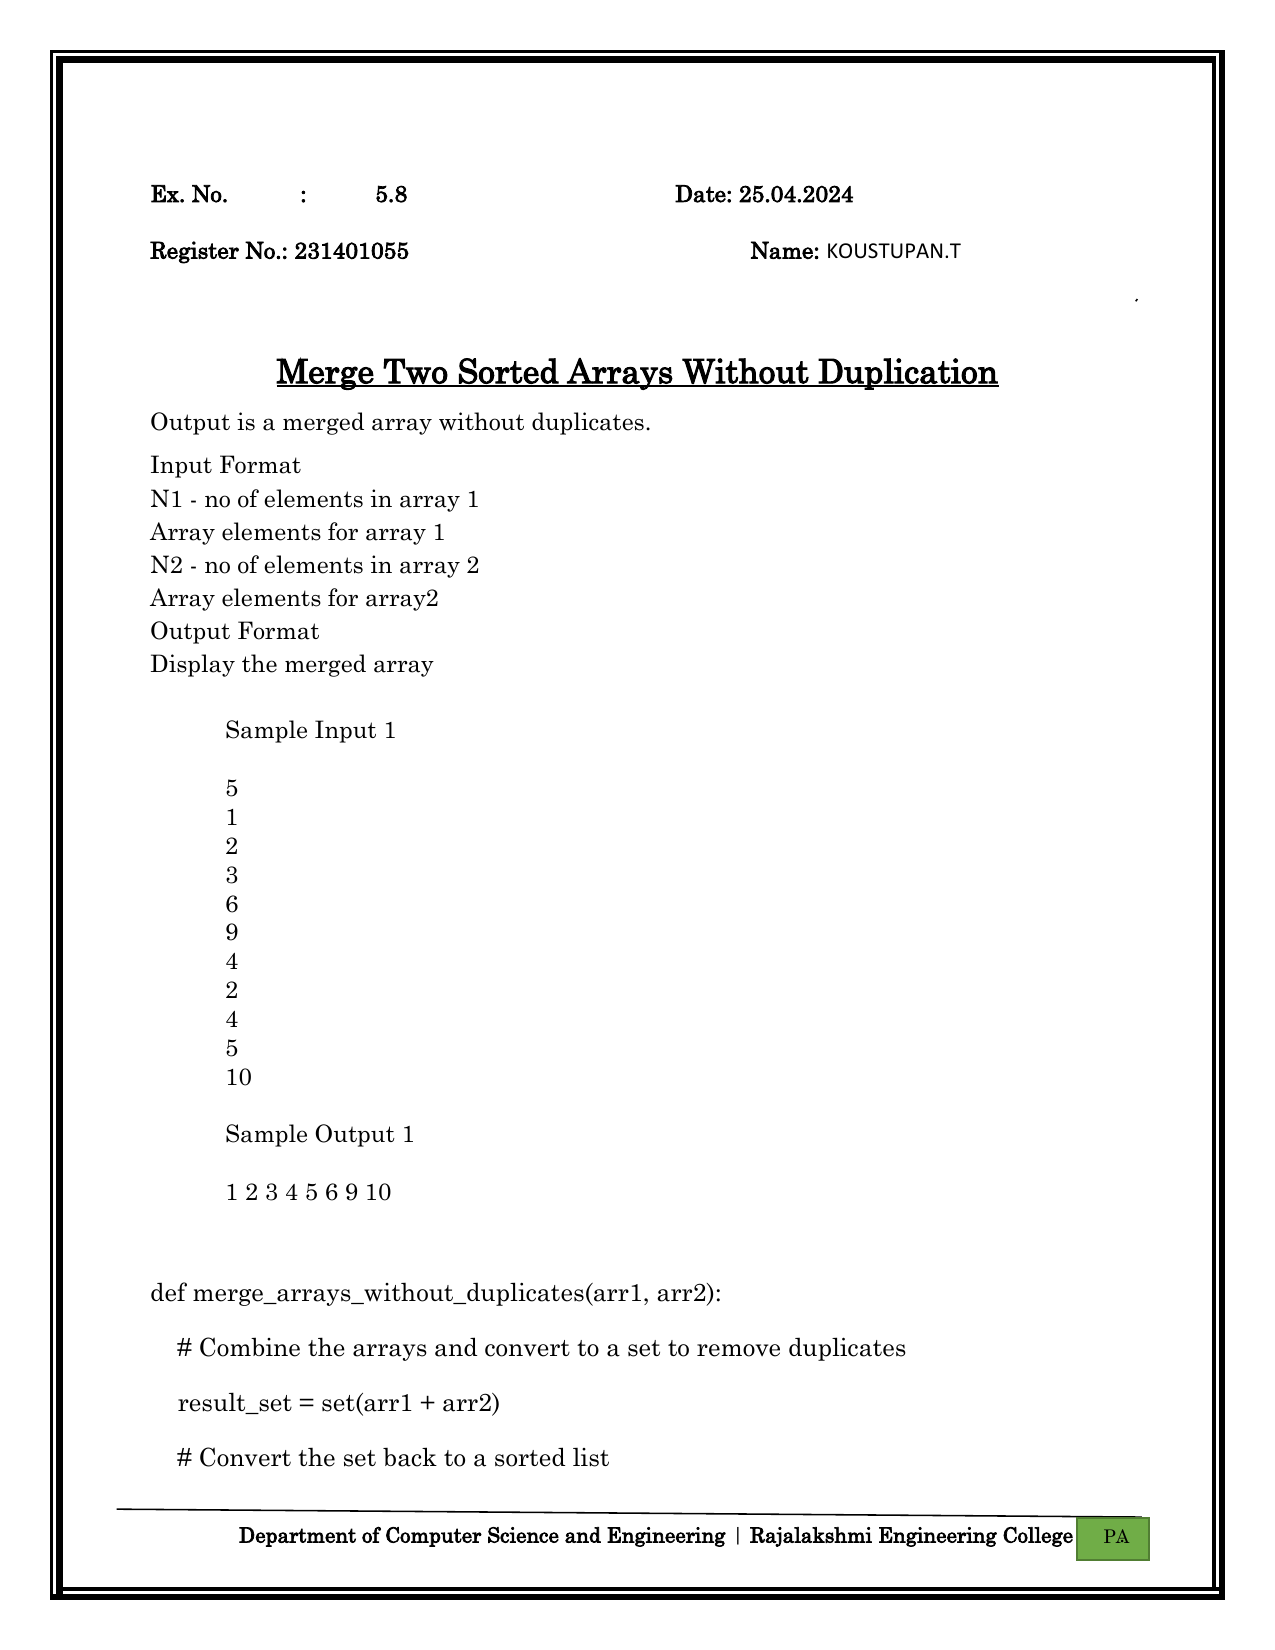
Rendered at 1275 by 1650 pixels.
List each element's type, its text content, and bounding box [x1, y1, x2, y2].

text 3 [225, 859, 1125, 888]
text 4 [225, 946, 1125, 975]
text Output Format [150, 616, 1125, 645]
text # Convert the set back to a sorted list [150, 1442, 1125, 1472]
text 5 [225, 1033, 1125, 1061]
text Merge Two Sorted Arrays Without Duplication [150, 350, 1125, 390]
text 2 [225, 831, 1125, 859]
text Ex. No. : 5.8 Date: 25.04.2024 [150, 179, 1125, 207]
text result_set = set(arr1 + arr2) [150, 1386, 1125, 1417]
text N1 - no of elements in array 1 [150, 483, 1125, 512]
text # Combine the arrays and convert to a set to remove duplicates [150, 1331, 1125, 1361]
text Array elements for array 1 [150, 516, 1125, 545]
text Sample Input 1 [225, 715, 1125, 744]
text Display the merged array [150, 649, 1125, 678]
text Register No.: 231401055 Name: KOUSTUPAN.T [150, 236, 1125, 264]
text def merge_arrays_without_duplicates(arr1, arr2): [150, 1276, 1125, 1306]
text 2 [225, 975, 1125, 1004]
text 10 [225, 1061, 1125, 1090]
text 1 [225, 802, 1125, 831]
text 6 [225, 888, 1125, 917]
text 1 2 3 4 5 6 9 10 [150, 1177, 1125, 1206]
text Output is a merged array without duplicates. [150, 407, 1125, 436]
text Sample Output 1 [225, 1119, 1125, 1148]
text Input Format [150, 450, 1125, 479]
text Array elements for array2 [150, 583, 1125, 612]
text 5 [225, 773, 1125, 802]
text 4 [225, 1004, 1125, 1033]
text N2 - no of elements in array 2 [150, 549, 1125, 578]
text 9 [225, 917, 1125, 946]
